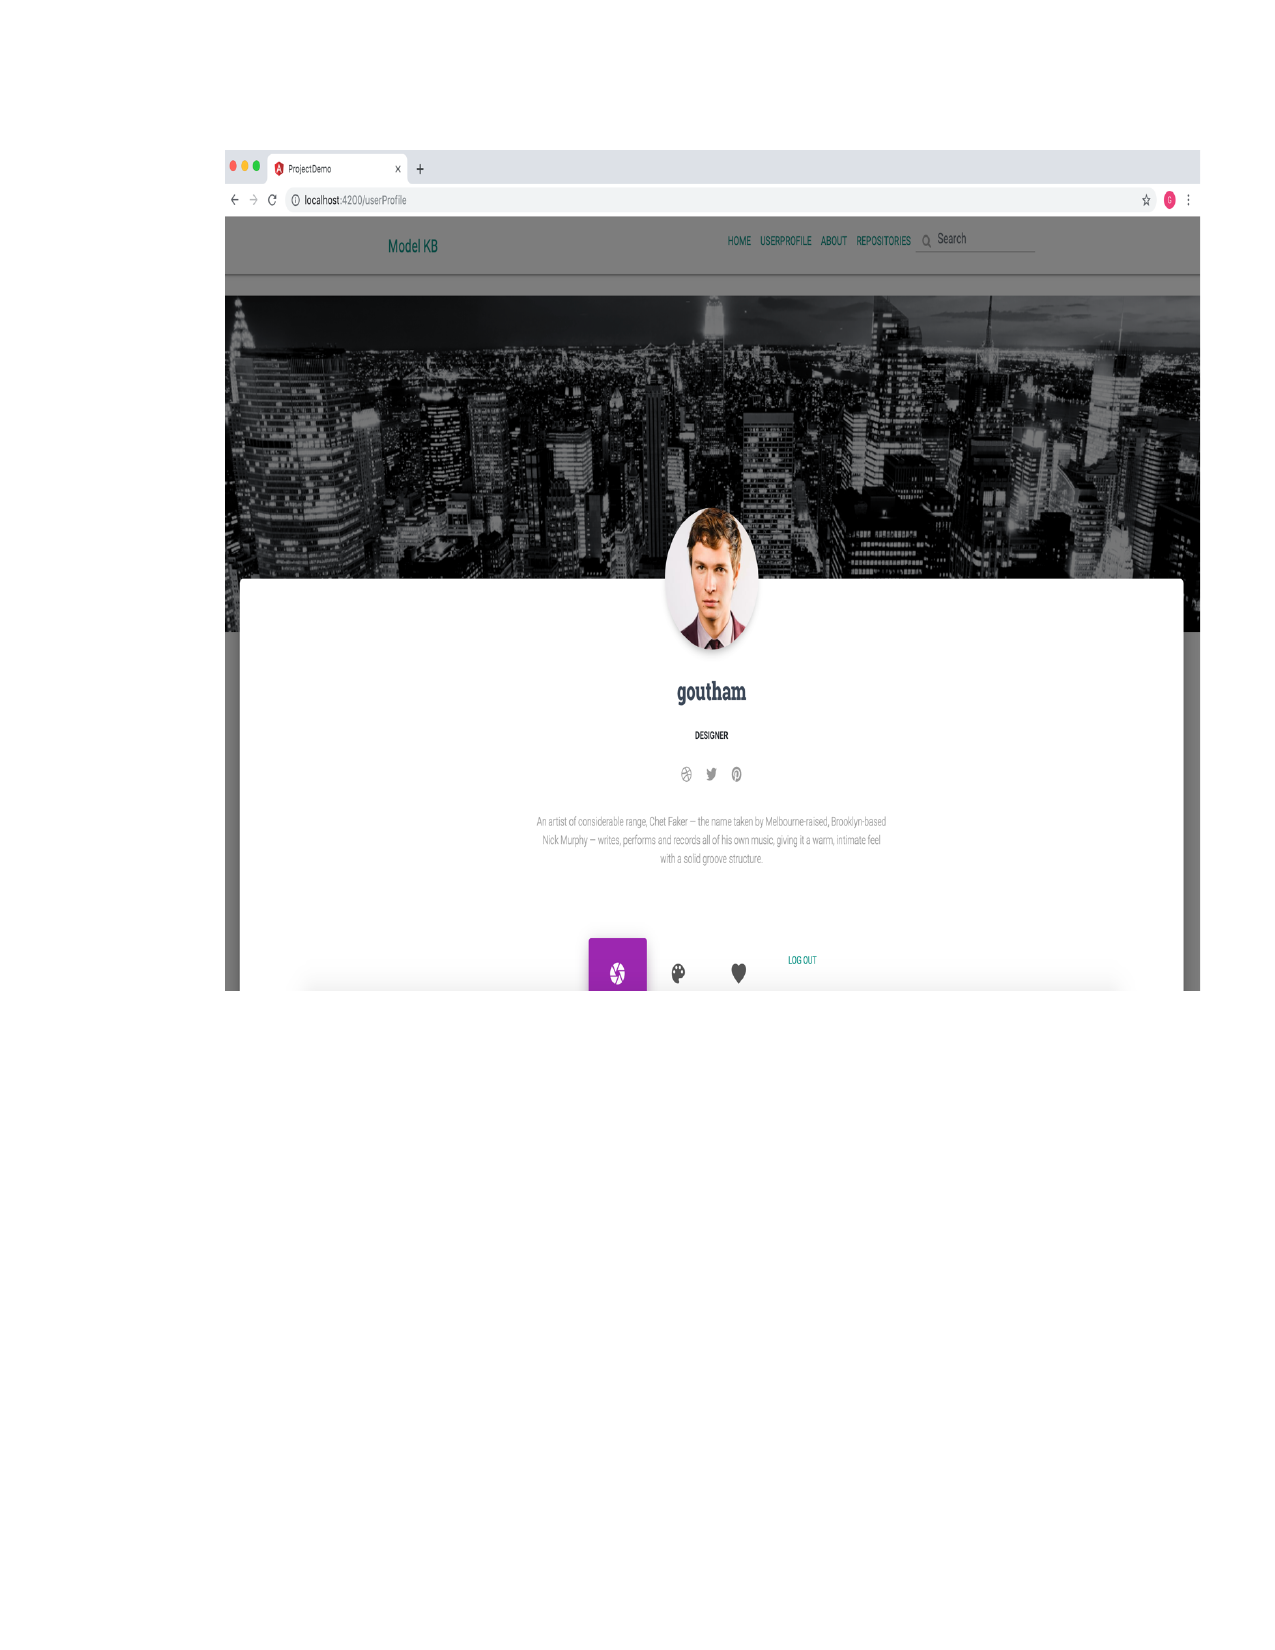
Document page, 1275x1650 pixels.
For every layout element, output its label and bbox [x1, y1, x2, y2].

picture [225, 150, 1200, 991]
